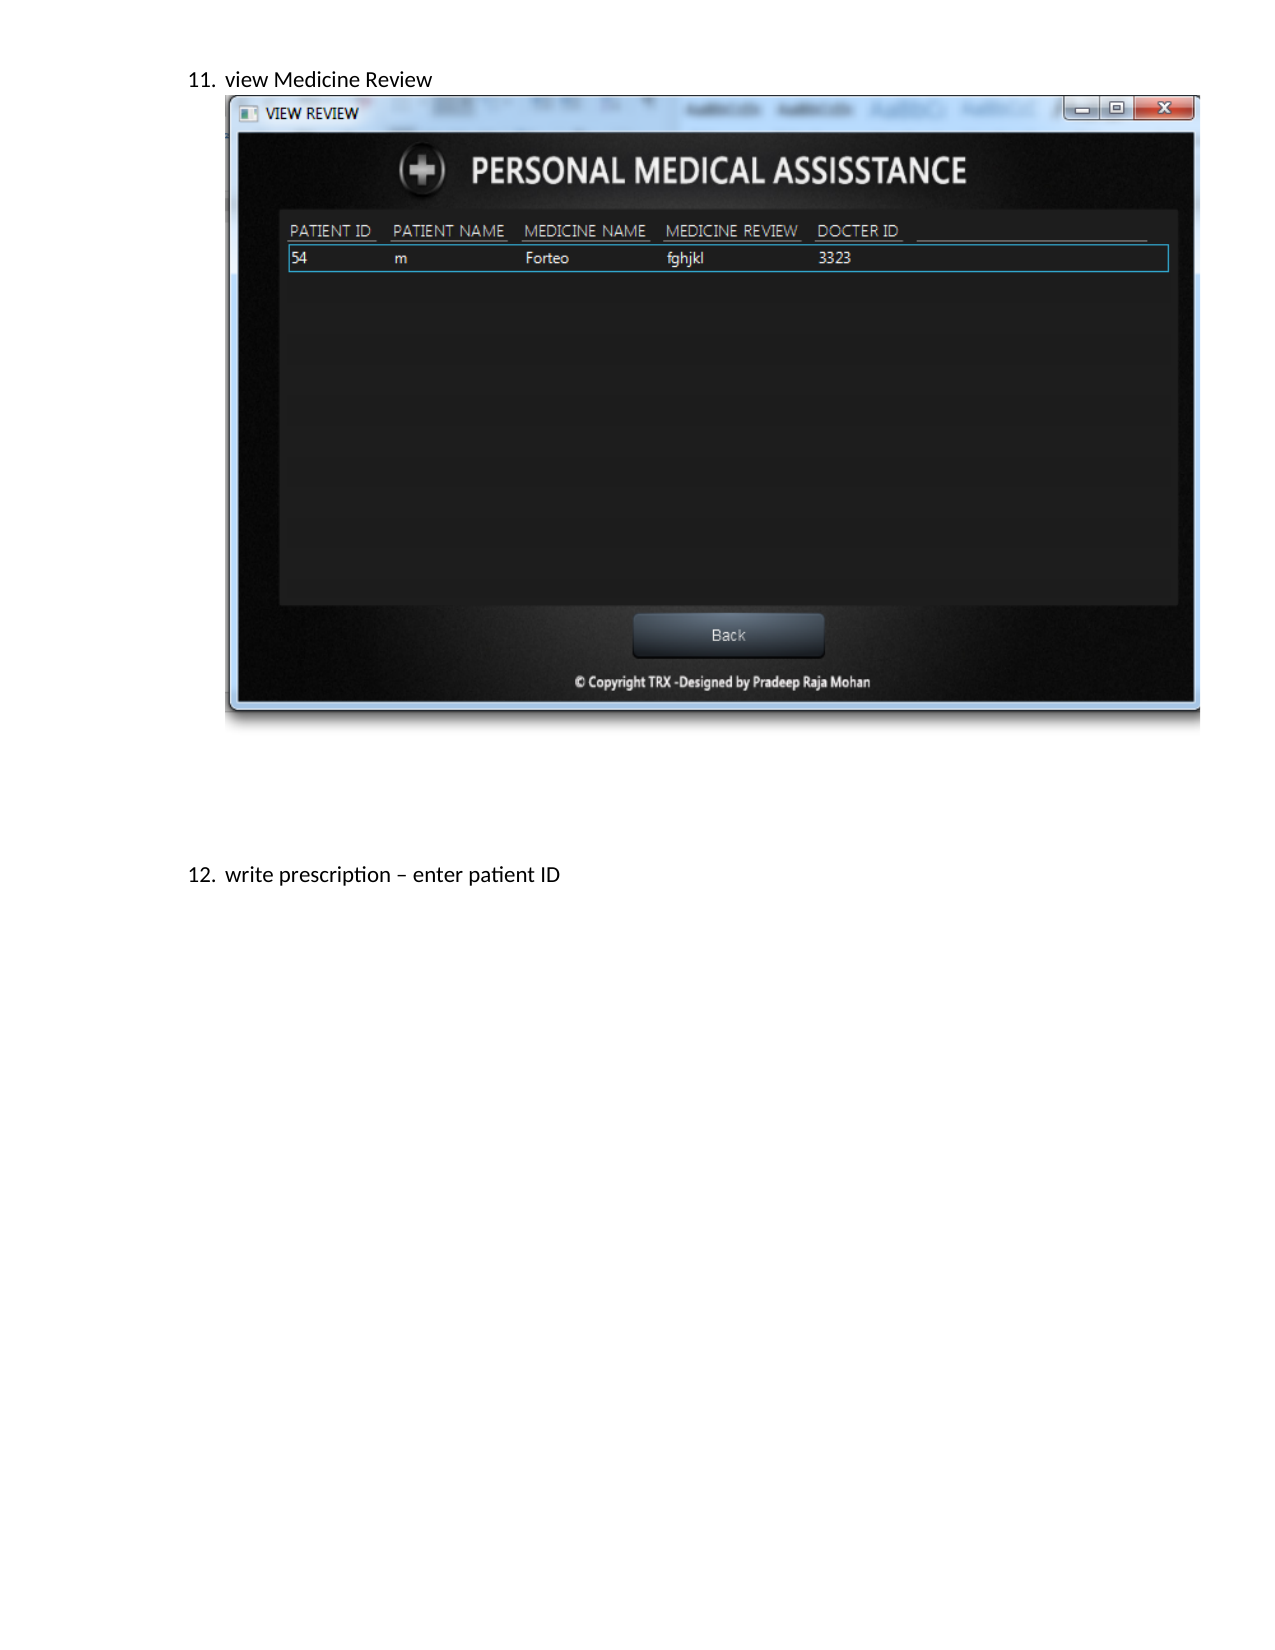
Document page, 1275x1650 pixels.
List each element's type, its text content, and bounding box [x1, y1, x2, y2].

picture [225, 95, 1200, 738]
list write prescription – enter patient ID [187, 860, 1125, 888]
list view Medicine Review [187, 66, 1125, 94]
